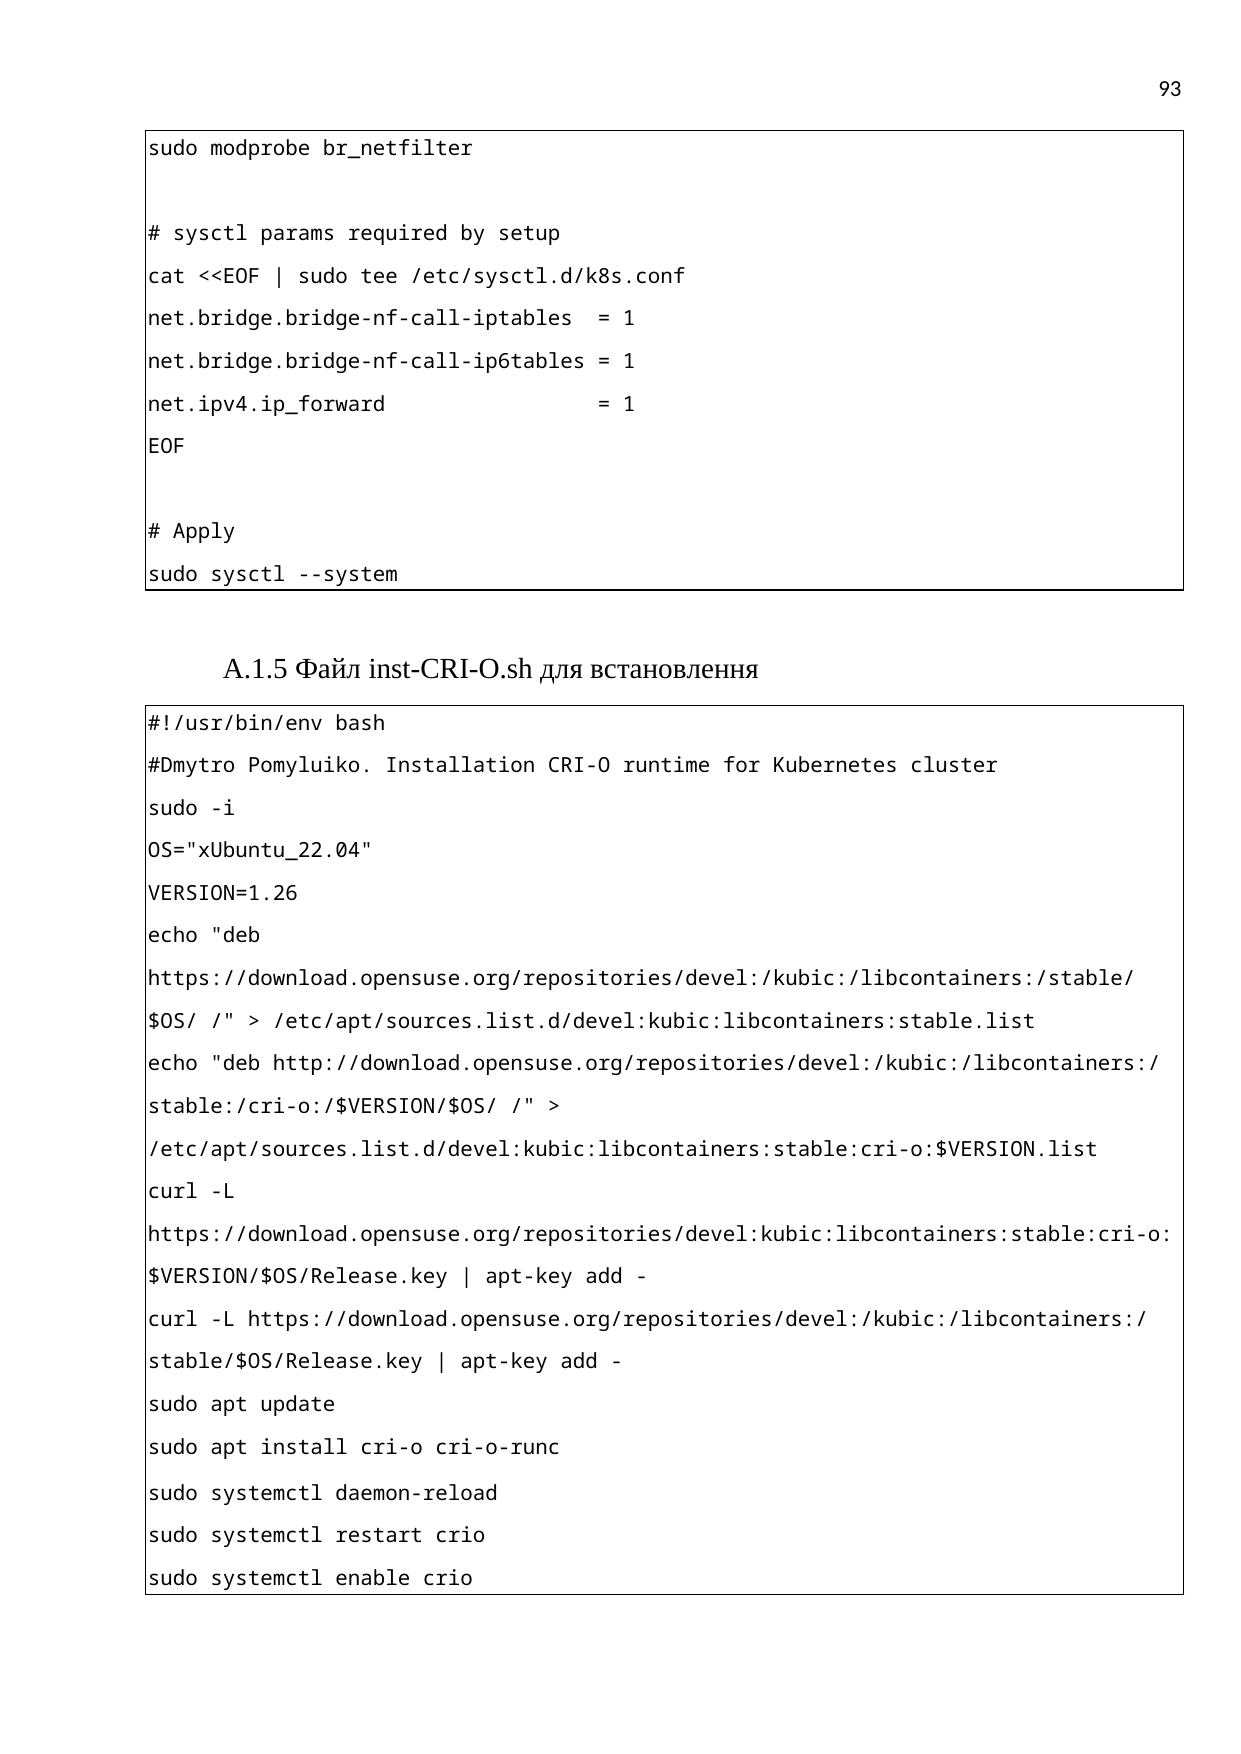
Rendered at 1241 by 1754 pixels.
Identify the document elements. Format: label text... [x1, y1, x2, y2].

text sudo modprobe br_netfilter [146, 131, 1183, 161]
text #Dmytro Pomyluiko. Installation CRI-O runtime for Kubernetes cluster [146, 747, 1183, 779]
text EOF [146, 428, 1183, 460]
text curl -L https://download.opensuse.org/repositories/devel:/kubic:/libcontainers:/stable/$OS/Release.key | apt-key add - [146, 1301, 1183, 1375]
text sudo apt update [146, 1386, 1183, 1418]
text # sysctl params required by setup [146, 215, 1183, 247]
text net.ipv4.ip_forward = 1 [146, 386, 1183, 417]
text echo "deb http://download.opensuse.org/repositories/devel:/kubic:/libcontainers:/stable:/cri-o:/$VERSION/$OS/ /" > /etc/apt/sources.list.d/devel:kubic:libcontainers:stable:cri-o:$VERSION.list [146, 1045, 1183, 1162]
text # Apply [146, 513, 1183, 545]
text sudo -i [146, 790, 1183, 821]
text net.bridge.bridge-nf-call-iptables = 1 [146, 300, 1183, 332]
text curl -L https://download.opensuse.org/repositories/devel:kubic:libcontainers:stable:cri-o:$VERSION/$OS/Release.key | apt-key add - [146, 1173, 1183, 1290]
text OS="xUbuntu_22.04" [146, 832, 1183, 864]
text cat <<EOF | sudo tee /etc/sysctl.d/k8s.conf [146, 258, 1183, 289]
text sudo systemctl enable crio [146, 1560, 1183, 1594]
text sudo systemctl daemon-reload [146, 1475, 1183, 1506]
text VERSION=1.26 [146, 875, 1183, 906]
text sudo apt install cri-o cri-o-runcSta [146, 1429, 1183, 1463]
text sudo sysctl --system [146, 556, 1183, 589]
text A.1.5 Файл inst-CRI-O.sh для встановлення [148, 652, 1181, 685]
text net.bridge.bridge-nf-call-ip6tables = 1 [146, 343, 1183, 374]
text #!/usr/bin/env bash [146, 706, 1183, 736]
text echo "deb https://download.opensuse.org/repositories/devel:/kubic:/libcontainers:/stable/$OS/ /" > /etc/apt/sources.list.d/devel:kubic:libcontainers:stable.list [146, 917, 1183, 1034]
text sudo systemctl restart crio [146, 1517, 1183, 1549]
